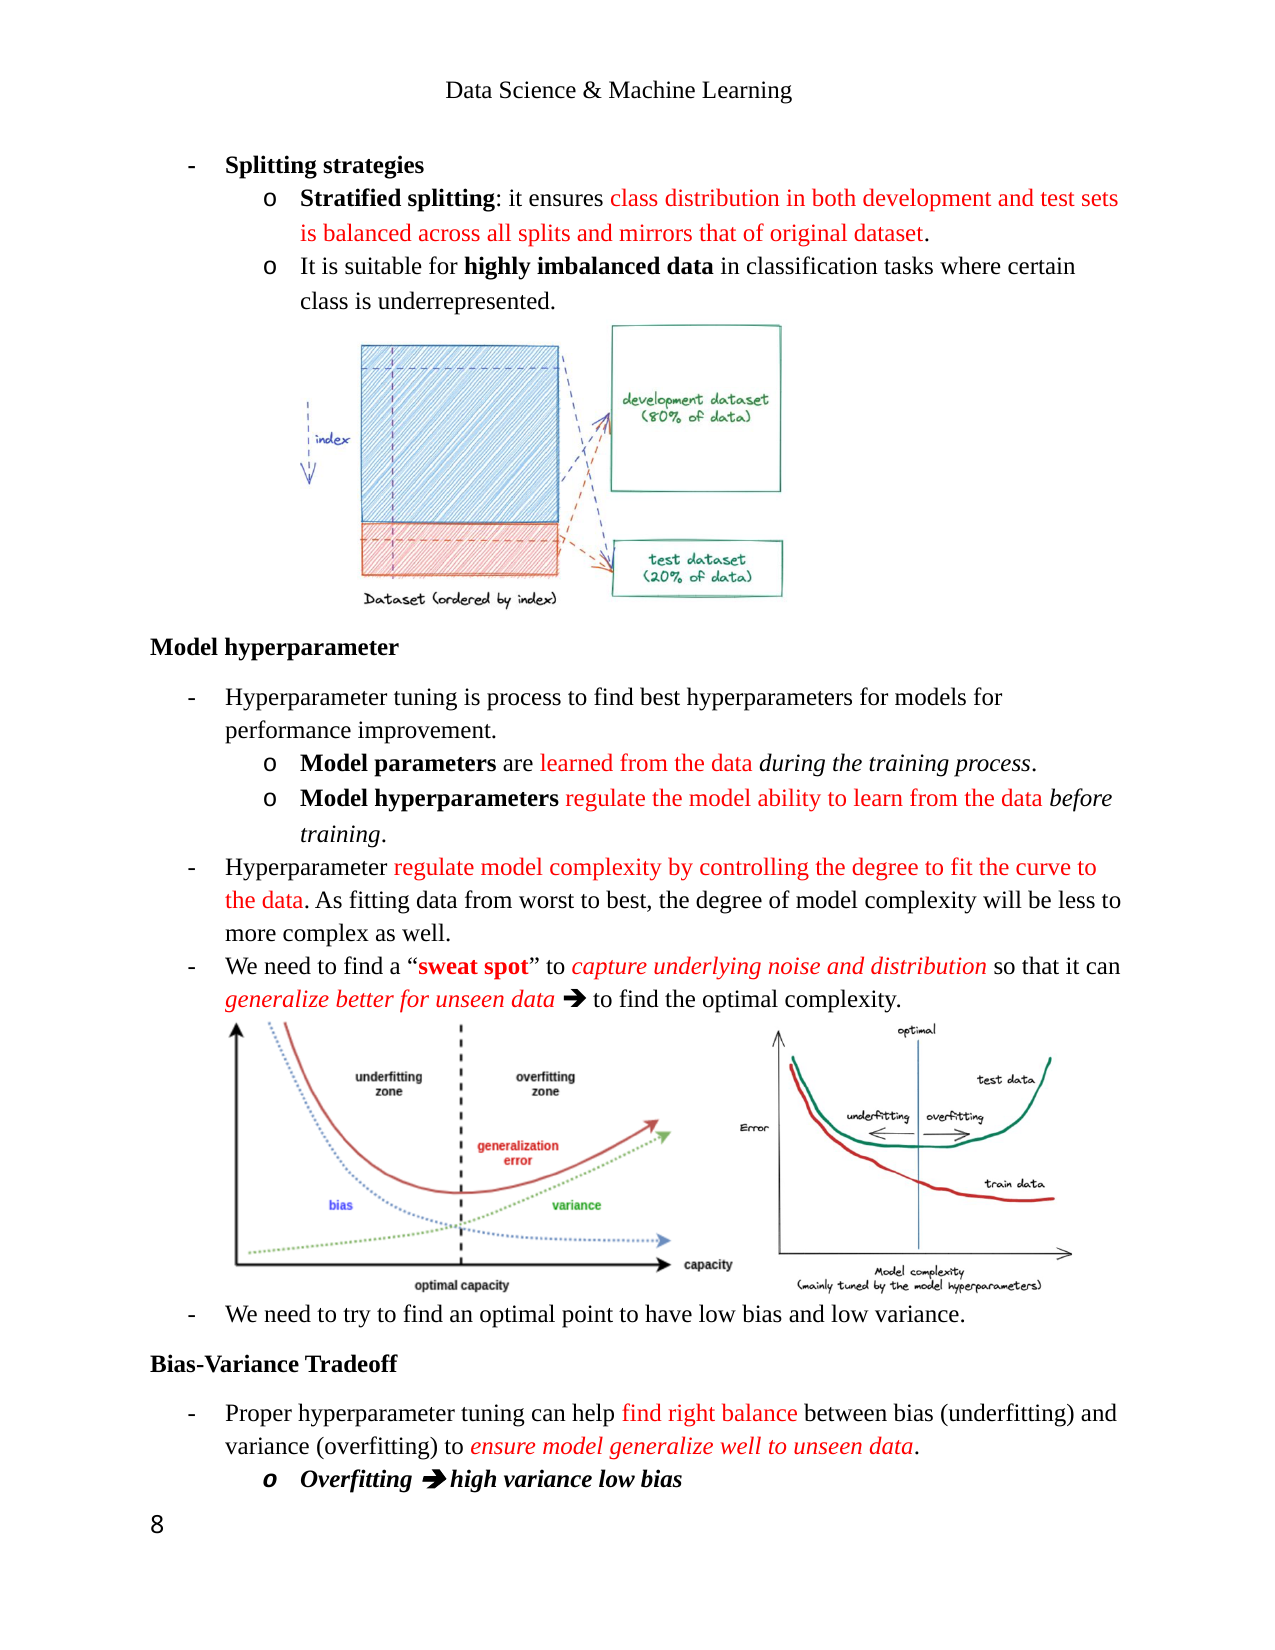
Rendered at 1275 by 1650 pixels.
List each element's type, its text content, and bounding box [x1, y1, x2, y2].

list Model hyperparameters regulate the model ability to learn from the data before training. [262, 783, 1125, 847]
list We need to try to find an optimal point to have low bias and low variance. [187, 1299, 1125, 1328]
picture [225, 1016, 734, 1295]
list Model parameters are learned from the data during the training process. [262, 748, 1125, 779]
list Proper hyperparameter tuning can help find right balance between bias (underfitting) and variance (overfitting) to ensure model generalize well to unseen data. [187, 1398, 1125, 1460]
picture [300, 319, 790, 611]
list Stratified splitting: it ensures class distribution in both development and test sets is balanced across all splits and mirrors that of original dataset. [262, 183, 1125, 247]
text Bias-Variance Tradeoff [150, 1349, 1125, 1377]
list It is suitable for highly imbalanced data in classification tasks where certain class is underrepresented. [262, 251, 1125, 315]
list Hyperparameter regulate model complexity by controlling the degree to fit the curve to the data. As fitting data from worst to best, the degree of model complexity will be less to more complex as well. [187, 852, 1125, 946]
picture [740, 1017, 1073, 1295]
list We need to find a “sweat spot” to capture underlying noise and distribution so that it can generalize better for unseen data to find the optimal complexity. [187, 951, 1125, 1012]
text Model hyperparameter [150, 632, 1125, 661]
list Hyperparameter tuning is process to find best hyperparameters for models for performance improvement. [187, 682, 1125, 744]
list Overfitting high variance low bias [262, 1464, 1125, 1495]
list Splitting strategies [187, 150, 1125, 179]
